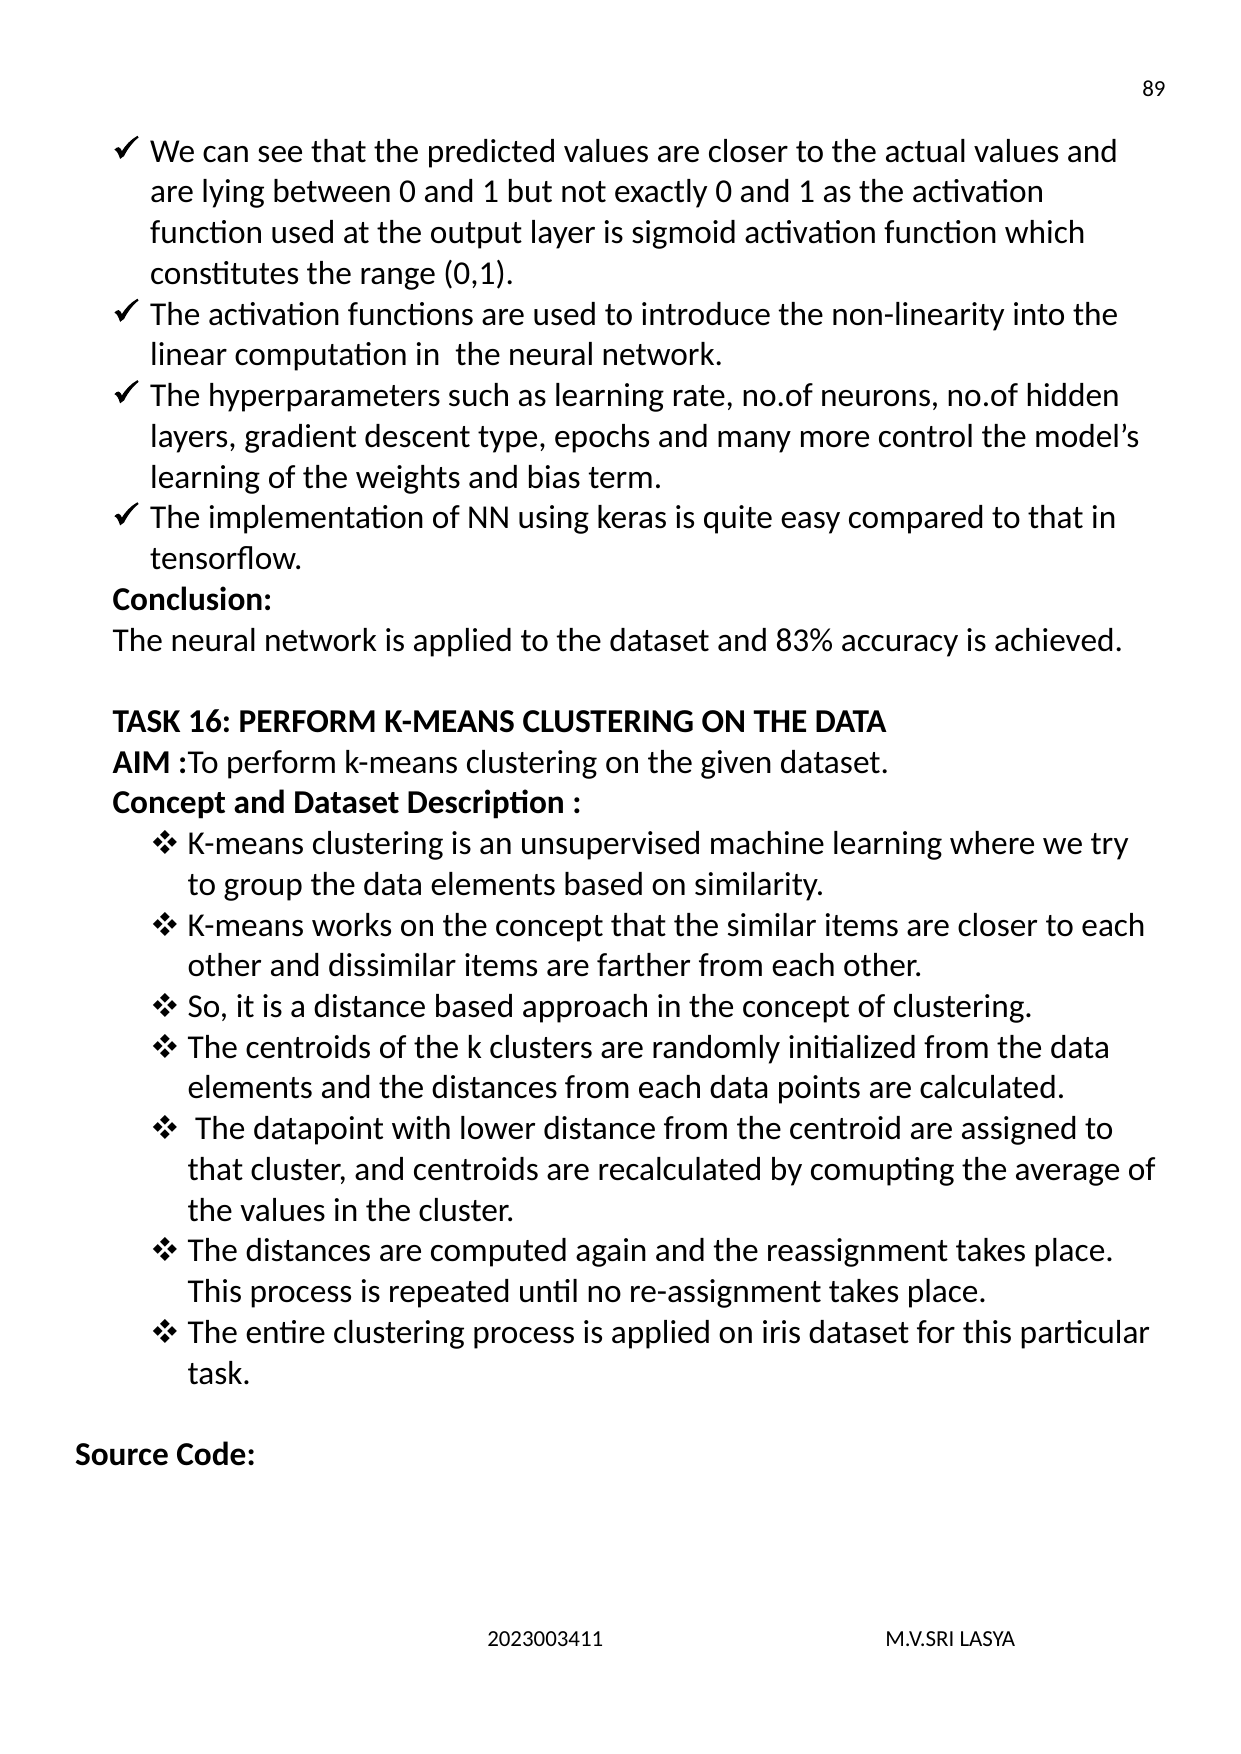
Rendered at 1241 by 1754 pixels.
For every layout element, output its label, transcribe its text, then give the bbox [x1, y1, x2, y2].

text Concept and Dataset Description : [112, 781, 1165, 822]
text AIM :To perform k-means clustering on the given dataset. [112, 741, 1165, 781]
list K-means clustering is an unsupervised machine learning where we try to group the data elements based on similarity. [150, 822, 1165, 904]
list The datapoint with lower distance from the centroid are assigned to that cluster, and centroids are recalculated by comupting the average of the values in the cluster. [150, 1107, 1165, 1229]
list The hyperparameters such as learning rate, no.of neurons, no.of hidden layers, gradient descent type, epochs and many more control the model’s learning of the weights and bias term. [112, 374, 1165, 496]
list The activation functions are used to introduce the non-linearity into the linear computation in the neural network. [112, 293, 1165, 374]
list So, it is a distance based approach in the concept of clustering. [150, 985, 1165, 1026]
text Conclusion: [112, 578, 1165, 618]
list The implementation of NN using keras is quite easy compared to that in tensorflow. [112, 496, 1165, 578]
list The entire clustering process is applied on iris dataset for this particular task. [150, 1311, 1165, 1392]
text Source Code: [75, 1433, 1165, 1474]
list K-means works on the concept that the similar items are closer to each other and dissimilar items are farther from each other. [150, 904, 1165, 985]
text TASK 16: PERFORM K-MEANS CLUSTERING ON THE DATA [112, 700, 1165, 741]
list The centroids of the k clusters are randomly initialized from the data elements and the distances from each data points are calculated. [150, 1026, 1165, 1107]
list We can see that the predicted values are closer to the actual values and are lying between 0 and 1 but not exactly 0 and 1 as the activation function used at the output layer is sigmoid activation function which constitutes the range (0,1). [112, 130, 1165, 293]
text The neural network is applied to the dataset and 83% accuracy is achieved. [112, 618, 1165, 659]
list The distances are computed again and the reassignment takes place. This process is repeated until no re-assignment takes place. [150, 1229, 1165, 1311]
